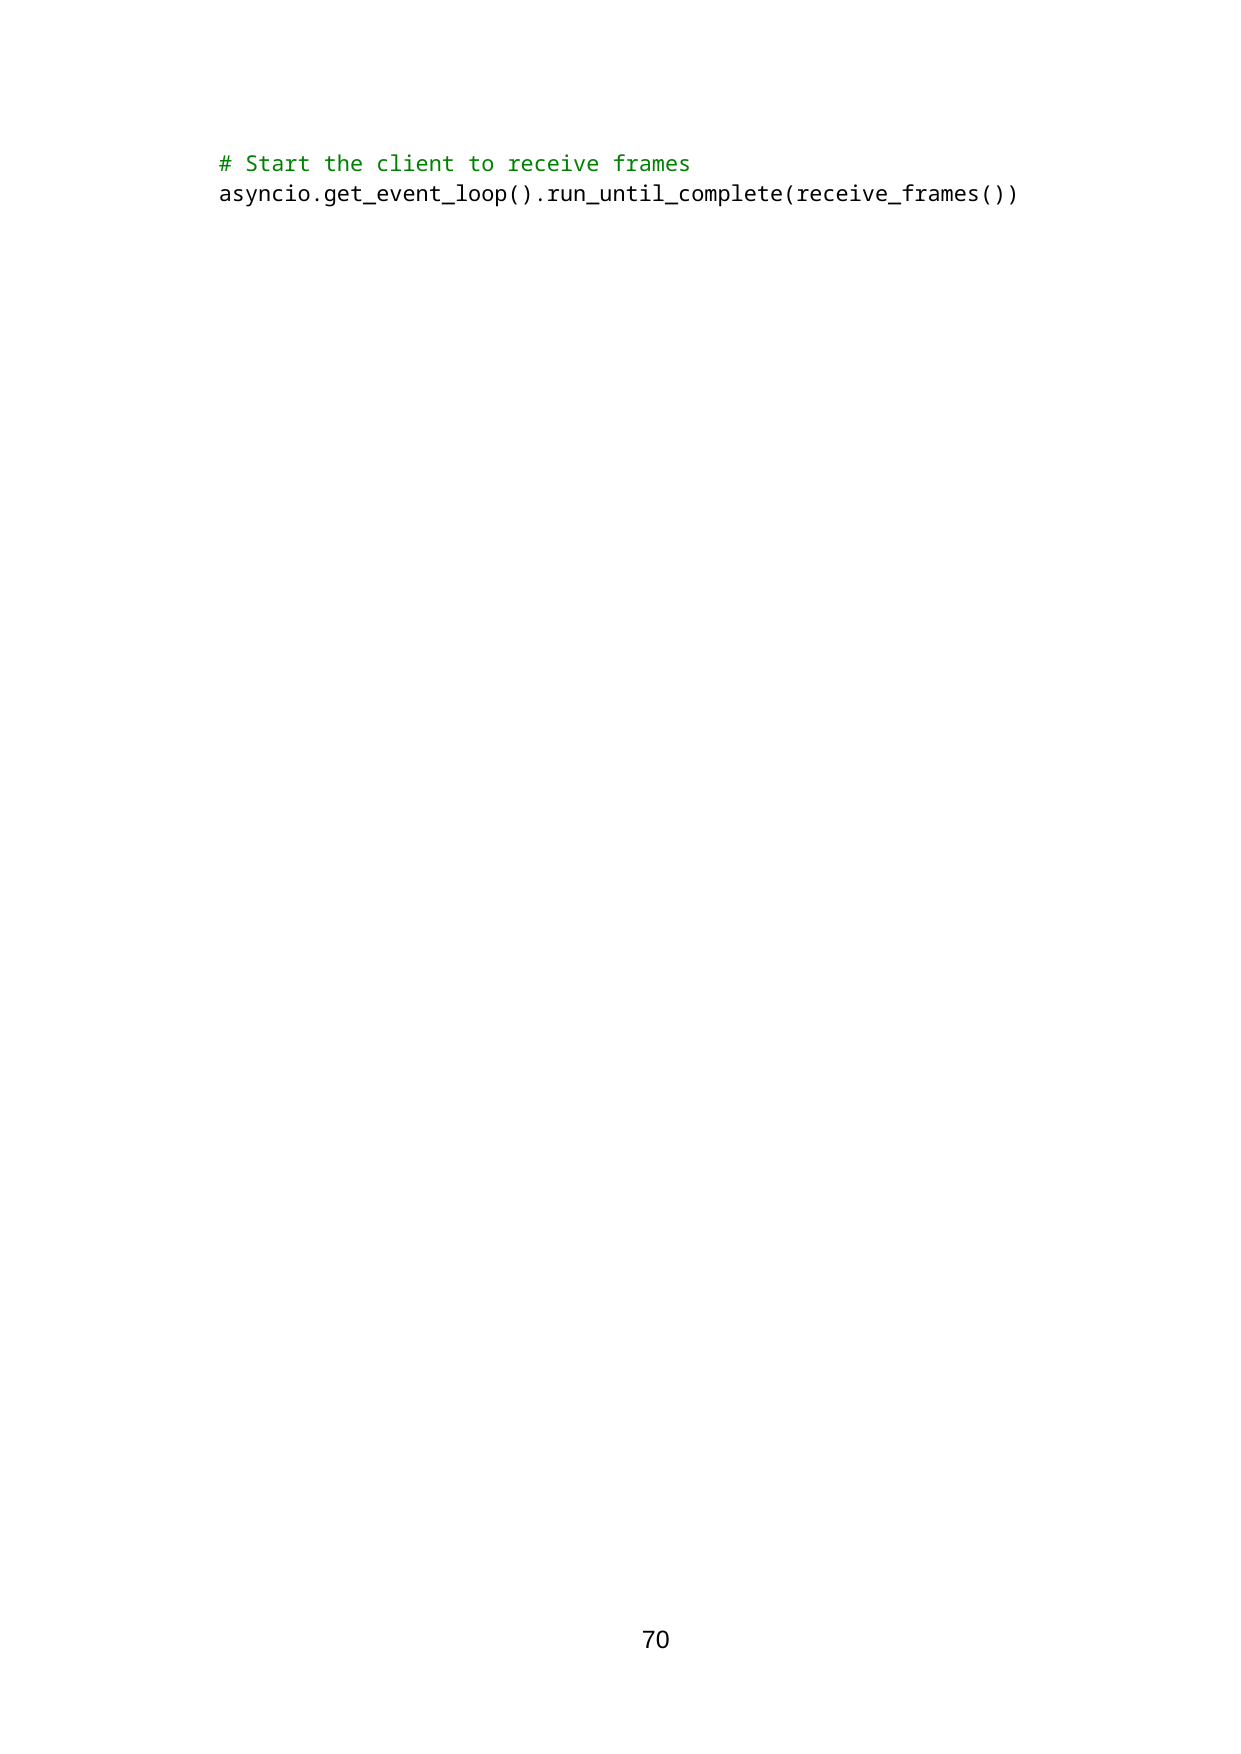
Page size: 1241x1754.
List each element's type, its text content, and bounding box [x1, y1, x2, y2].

text # Start the client to receive frames [218, 148, 1092, 177]
text asyncio.get_event_loop().run_until_complete(receive_frames()) [218, 177, 1092, 207]
